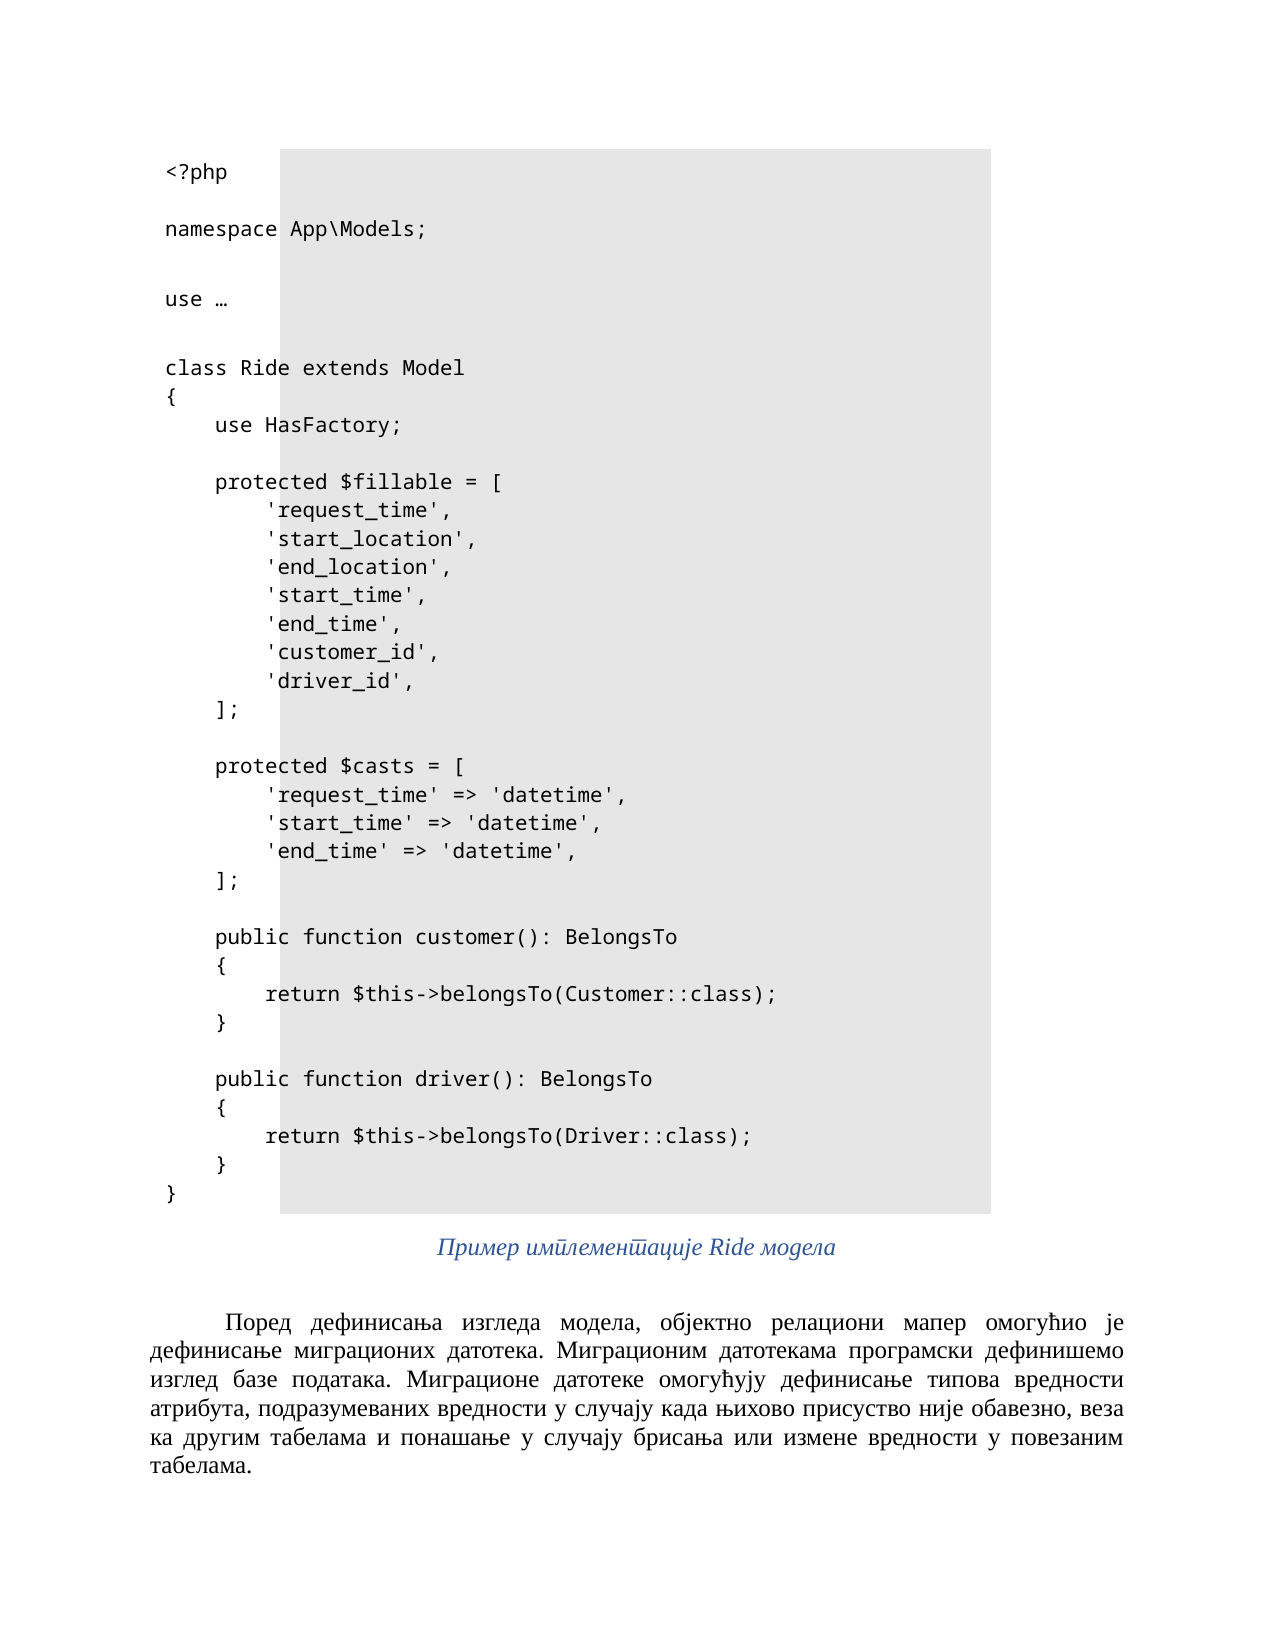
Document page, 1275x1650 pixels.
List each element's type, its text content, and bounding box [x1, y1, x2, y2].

text Поред дефинисања изгледа модела, објектно релациони мапер омогућио је дефинисање миграционих датотека. Миграционим датотекама програмски дефинишемо изглед базе података. Миграционе датотеке омогућују дефинисање типова вредности атрибута, подразумеваних вредности у случају када њихово присуство није обавезно, веза ка другим табелама и понашање у случају брисања или измене вредности у повезаним табелама. [150, 1307, 1125, 1479]
subtitle Пример имплементације Ride модела [150, 1232, 1125, 1261]
